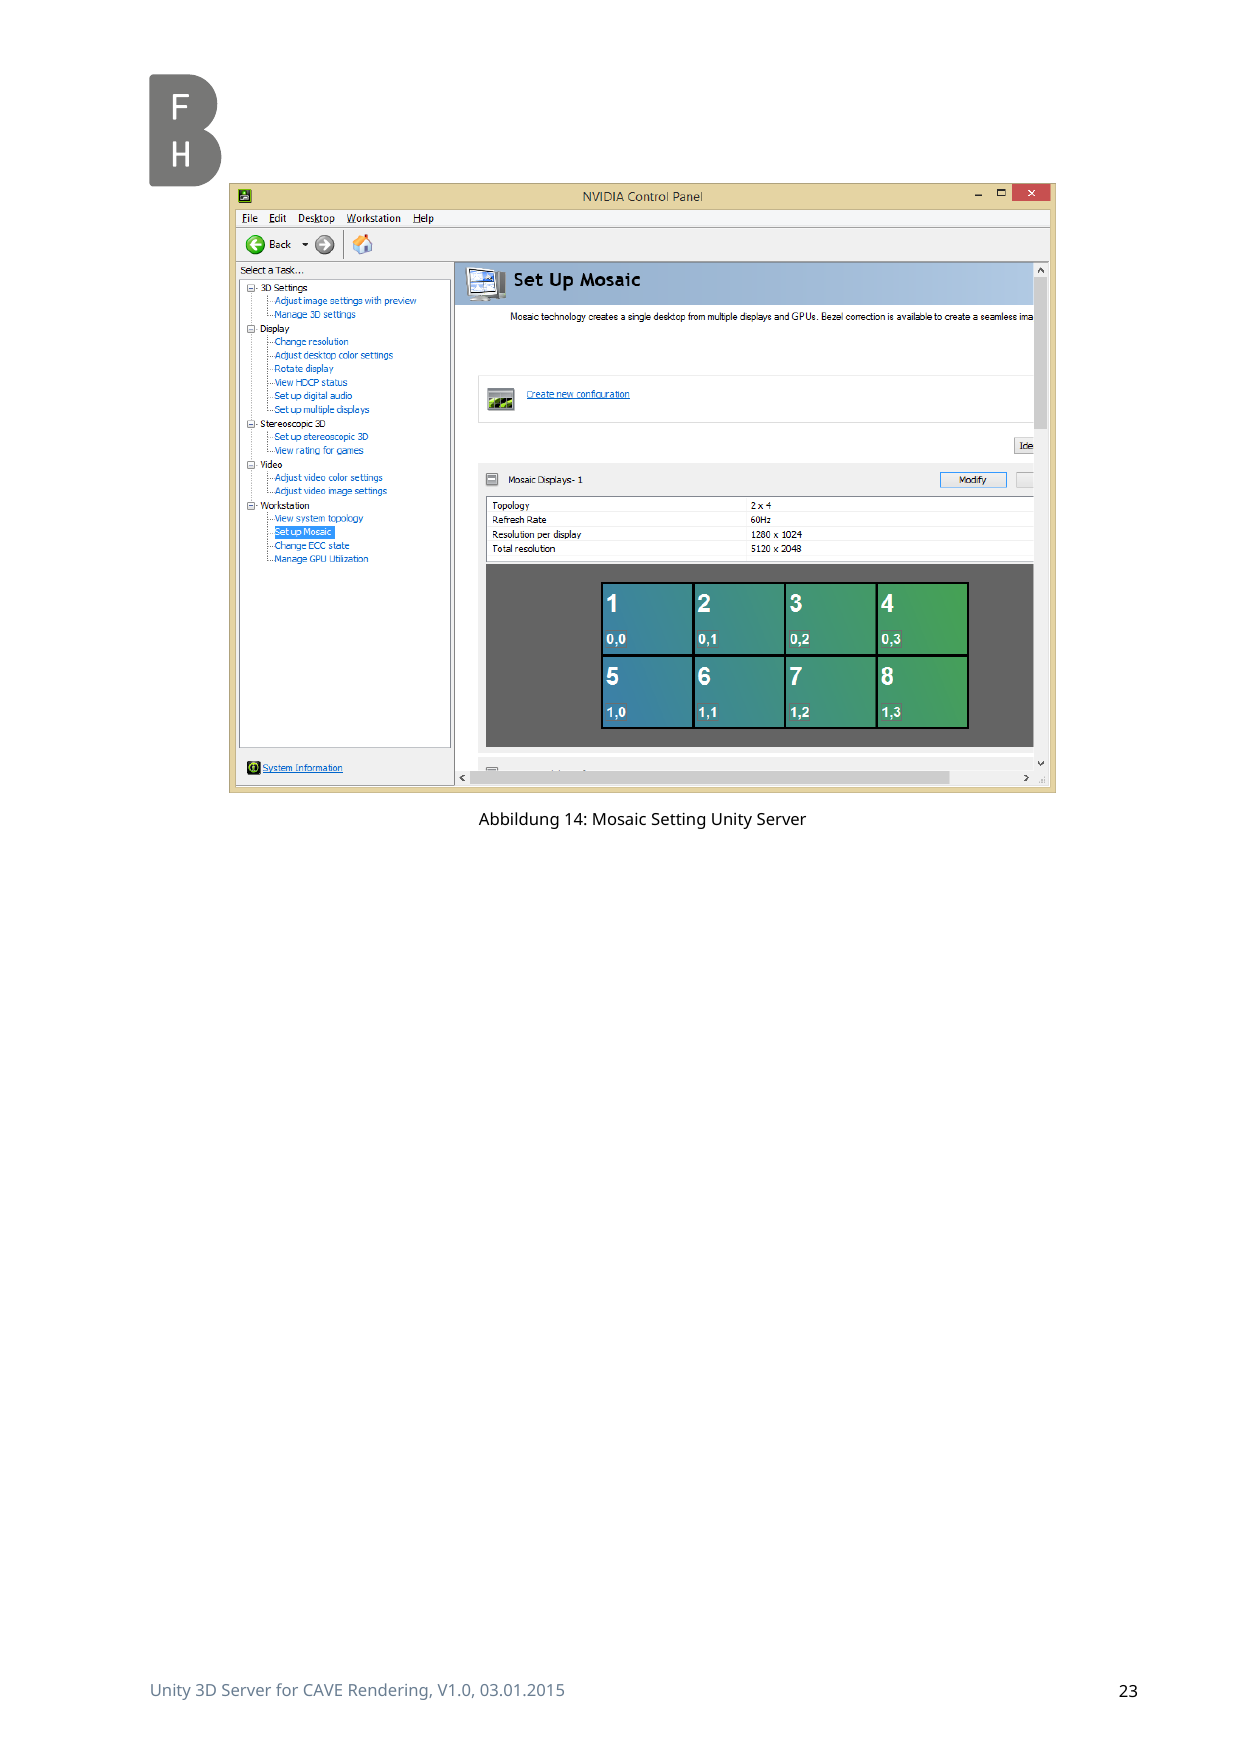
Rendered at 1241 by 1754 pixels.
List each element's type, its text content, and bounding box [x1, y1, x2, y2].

picture [229, 183, 1056, 793]
text Abbildung 14: Mosaic Setting Unity Server [149, 805, 1136, 831]
